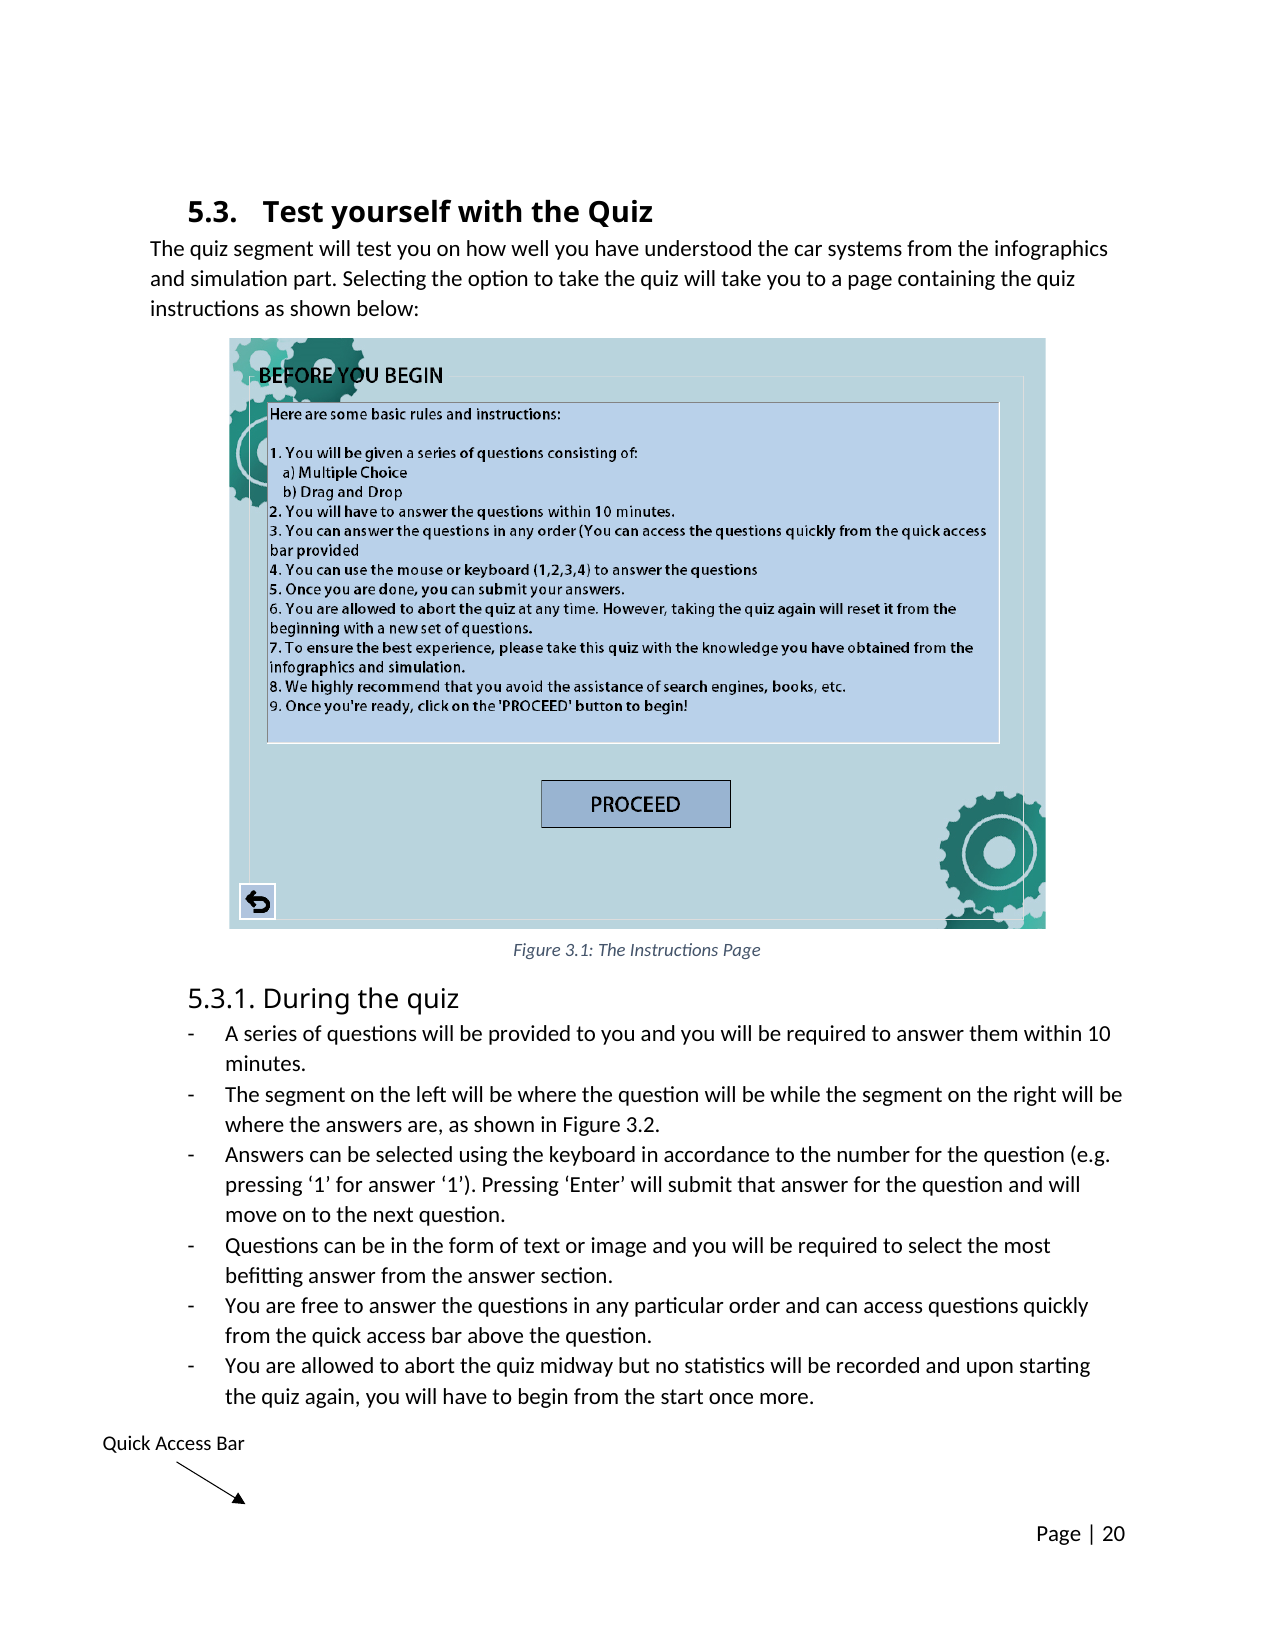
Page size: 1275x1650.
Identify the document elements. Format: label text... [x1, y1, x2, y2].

subtitle Test yourself with the Quiz [187, 191, 1125, 231]
list You are allowed to abort the quiz midway but no statistics will be recorded and upon starting the quiz again, you will have to begin from the start once more. [187, 1352, 1125, 1410]
picture [229, 338, 1046, 929]
list The segment on the left will be where the question will be while the segment on the right will be where the answers are, as shown in Figure 3.2. [187, 1080, 1125, 1138]
text The quiz segment will test you on how well you have understood the car systems from the infographics and simulation part. Selecting the option to take the quiz will take you to a page containing the quiz instructions as shown below: [150, 234, 1125, 322]
list You are free to answer the questions in any particular order and can access questions quickly from the quick access bar above the question. [187, 1291, 1125, 1349]
list Questions can be in the form of text or image and you will be required to select the most befitting answer from the answer section. [187, 1231, 1125, 1289]
list A series of questions will be provided to you and you will be required to answer them within 10 minutes. [187, 1019, 1125, 1077]
list Answers can be selected using the keyboard in accordance to the number for the question (e.g. pressing ‘1’ for answer ‘1’). Pressing ‘Enter’ will submit that answer for the question and will move on to the next question. [187, 1140, 1125, 1228]
